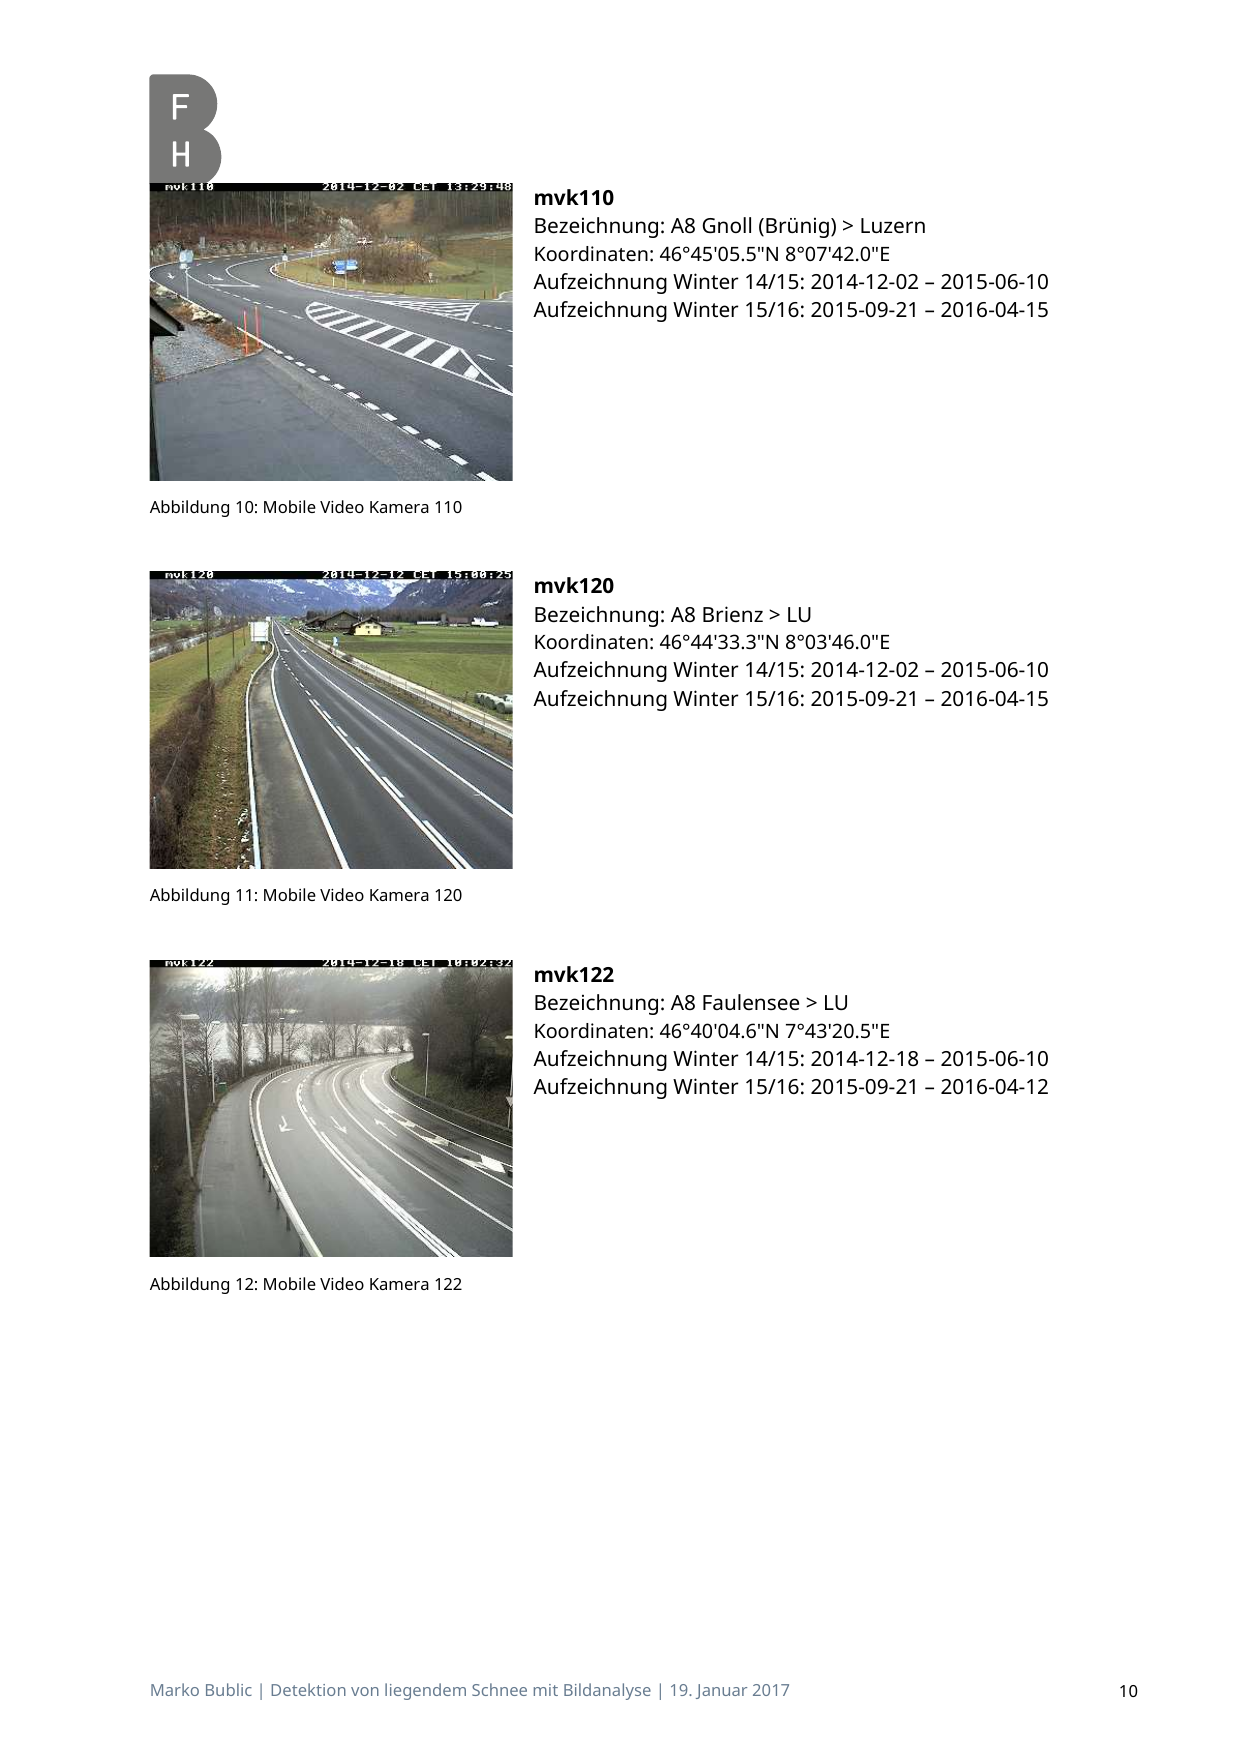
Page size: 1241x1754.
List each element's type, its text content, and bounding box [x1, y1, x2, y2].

picture [149, 571, 513, 869]
table_header mvk110 Bezeichnung: A8 Gnoll (Brünig) > Luzern Koordinaten: 46°45'05.5"N 8°07'42.0"E Aufzeichnung Winter 14/15: 2014-12-02 – 2015-06-10 Aufzeichnung Winter 15/16: 2015-09-21 – 2016-04-15 [533, 183, 1094, 543]
table_header mvk122 Bezeichnung: A8 Faulensee > LU Koordinaten: 46°40'04.6"N 7°43'20.5"E Aufzeichnung Winter 14/15: 2014-12-18 – 2015-06-10 Aufzeichnung Winter 15/16: 2015-09-21 – 2016-04-12 [533, 960, 1094, 1320]
table_header mvk120 Bezeichnung: A8 Brienz > LU Koordinaten: 46°44'33.3"N 8°03'46.0"E Aufzeichnung Winter 14/15: 2014-12-02 – 2015-06-10 Aufzeichnung Winter 15/16: 2015-09-21 – 2016-04-15 [533, 572, 1094, 932]
picture [149, 960, 513, 1257]
picture [149, 183, 513, 481]
